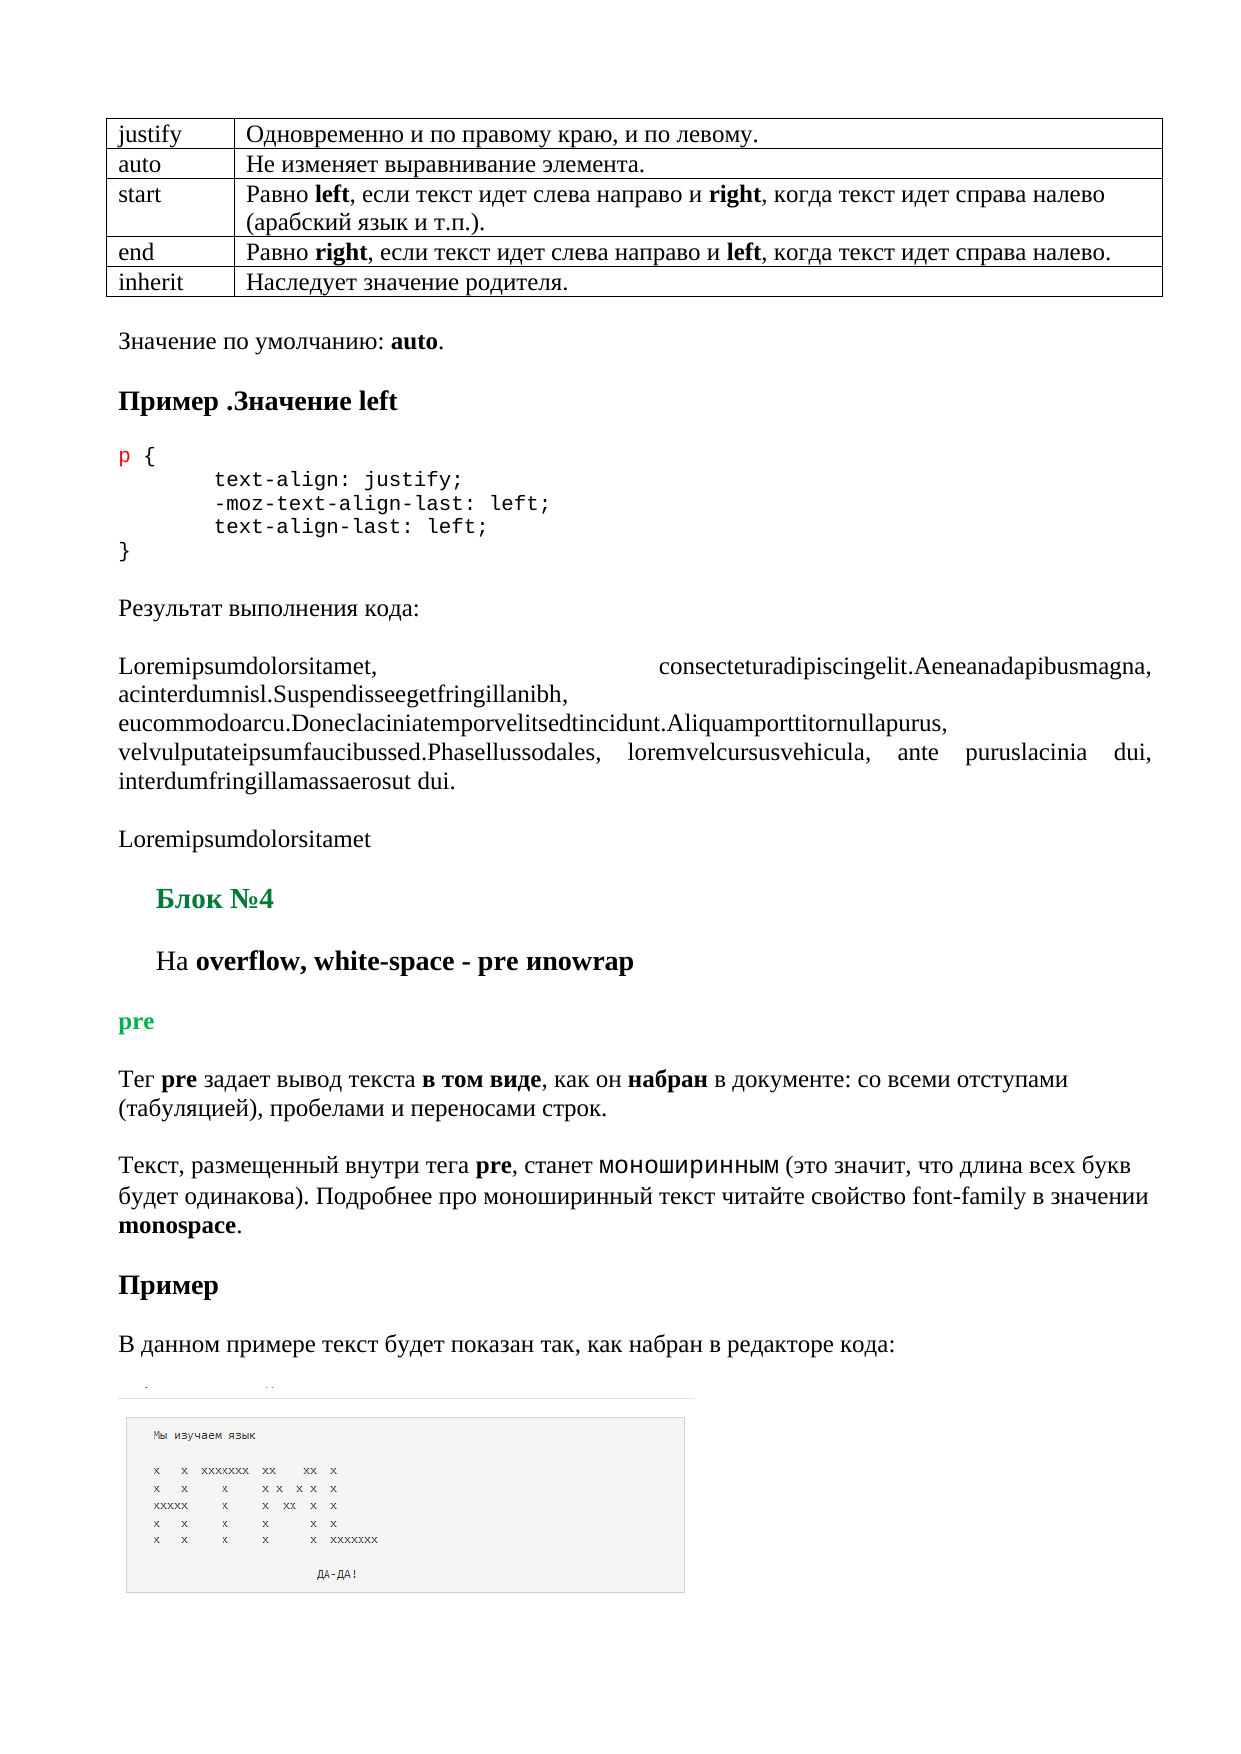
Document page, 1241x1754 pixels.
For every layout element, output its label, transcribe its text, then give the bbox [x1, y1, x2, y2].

text } [118, 540, 1152, 564]
table_cell auto [107, 149, 234, 178]
text В данном примере текст будет показан так, как набран в редакторе кода: [118, 1329, 1152, 1358]
table_cell Одновременно и по правому краю, и по левому. [235, 119, 1162, 148]
text pre [118, 1006, 1152, 1035]
table_cell inherit [107, 267, 234, 296]
text Текст, размещенный внутри тега pre, станет моноширинным (это значит, что длина всех букв будет одинакова). Подробнее про моноширинный текст читайте свойство font-family в значении monospace. [118, 1151, 1152, 1239]
text Loremipsumdolorsitamet, consecteturadipiscingelit.Aeneanadapibusmagna, acinterdumnisl.Suspendisseegetfringillanibh, eucommodoarcu.Doneclaciniatemporvelitsedtincidunt.Aliquamporttitornullapurus, velvulputateipsumfaucibussed.Phasellussodales, loremvelcursusvehicula, ante puruslacinia dui, interdumfringillamassaerosut dui. [118, 651, 1152, 794]
table_cell start [107, 179, 234, 236]
text p { [118, 446, 1152, 469]
text text-align-last: left; [118, 516, 1152, 540]
text -moz-text-align-last: left; [118, 493, 1152, 516]
text Пример .Значение left [118, 384, 1152, 416]
table_cell Не изменяет выравнивание элемента. [235, 149, 1162, 178]
subtitle Пример [118, 1268, 1152, 1300]
text Тег pre задает вывод текста в том виде, как он набран в документе: со всеми отступами (табуляцией), пробелами и переносами строк. [118, 1064, 1152, 1121]
subtitle Блок №4 [156, 882, 1152, 915]
table_cell Равно left, если текст идет слева направо и right, когда текст идет справа налево (арабский язык и т.п.). [235, 179, 1162, 236]
subtitle На overflow, white-space - pre иnowrap [156, 944, 1152, 977]
table_cell justify [107, 119, 234, 148]
table_cell Равно right, если текст идет слева направо и left, когда текст идет справа налево. [235, 237, 1162, 266]
picture [118, 1387, 694, 1602]
text Значение по умолчанию: auto. [118, 326, 1152, 355]
text Loremipsumdolorsitamet [118, 824, 1152, 852]
text Результат выполнения кода: [118, 593, 1152, 622]
text text-align: justify; [118, 469, 1152, 493]
table_cell end [107, 237, 234, 266]
table_cell Наследует значение родителя. [235, 267, 1162, 296]
